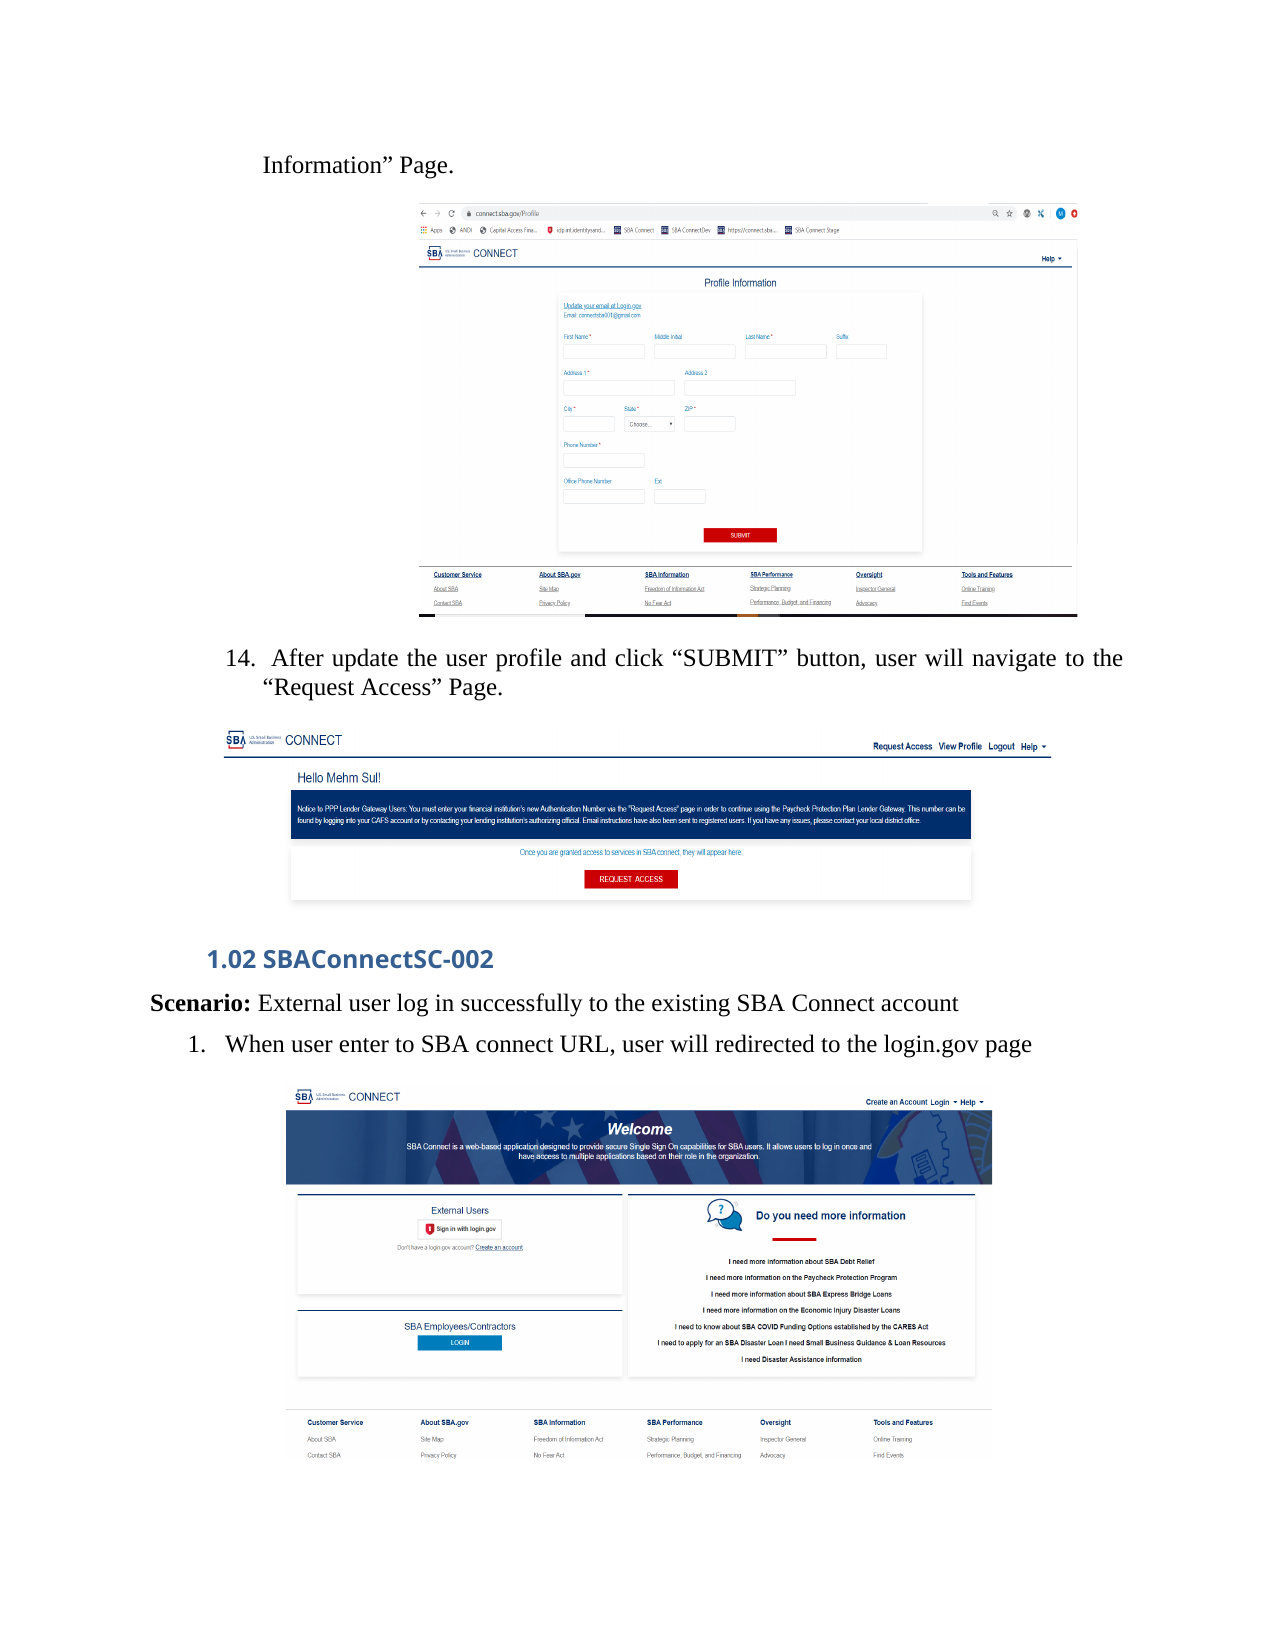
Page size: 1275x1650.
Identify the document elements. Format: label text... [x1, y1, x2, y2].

picture [223, 726, 1052, 915]
picture [282, 1083, 993, 1459]
subtitle 1.02 SBAConnectSC-002 [206, 941, 1125, 976]
text Scenario: External user log in successfully to the existing SBA Connect account [150, 988, 1125, 1017]
picture [419, 203, 1078, 617]
list When user enter to SBA connect URL, user will redirected to the login.gov page [187, 1029, 1125, 1058]
list After update the user profile and click “SUBMIT” button, user will navigate to the “Request Access” Page. [225, 643, 1125, 701]
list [225, 150, 1125, 179]
